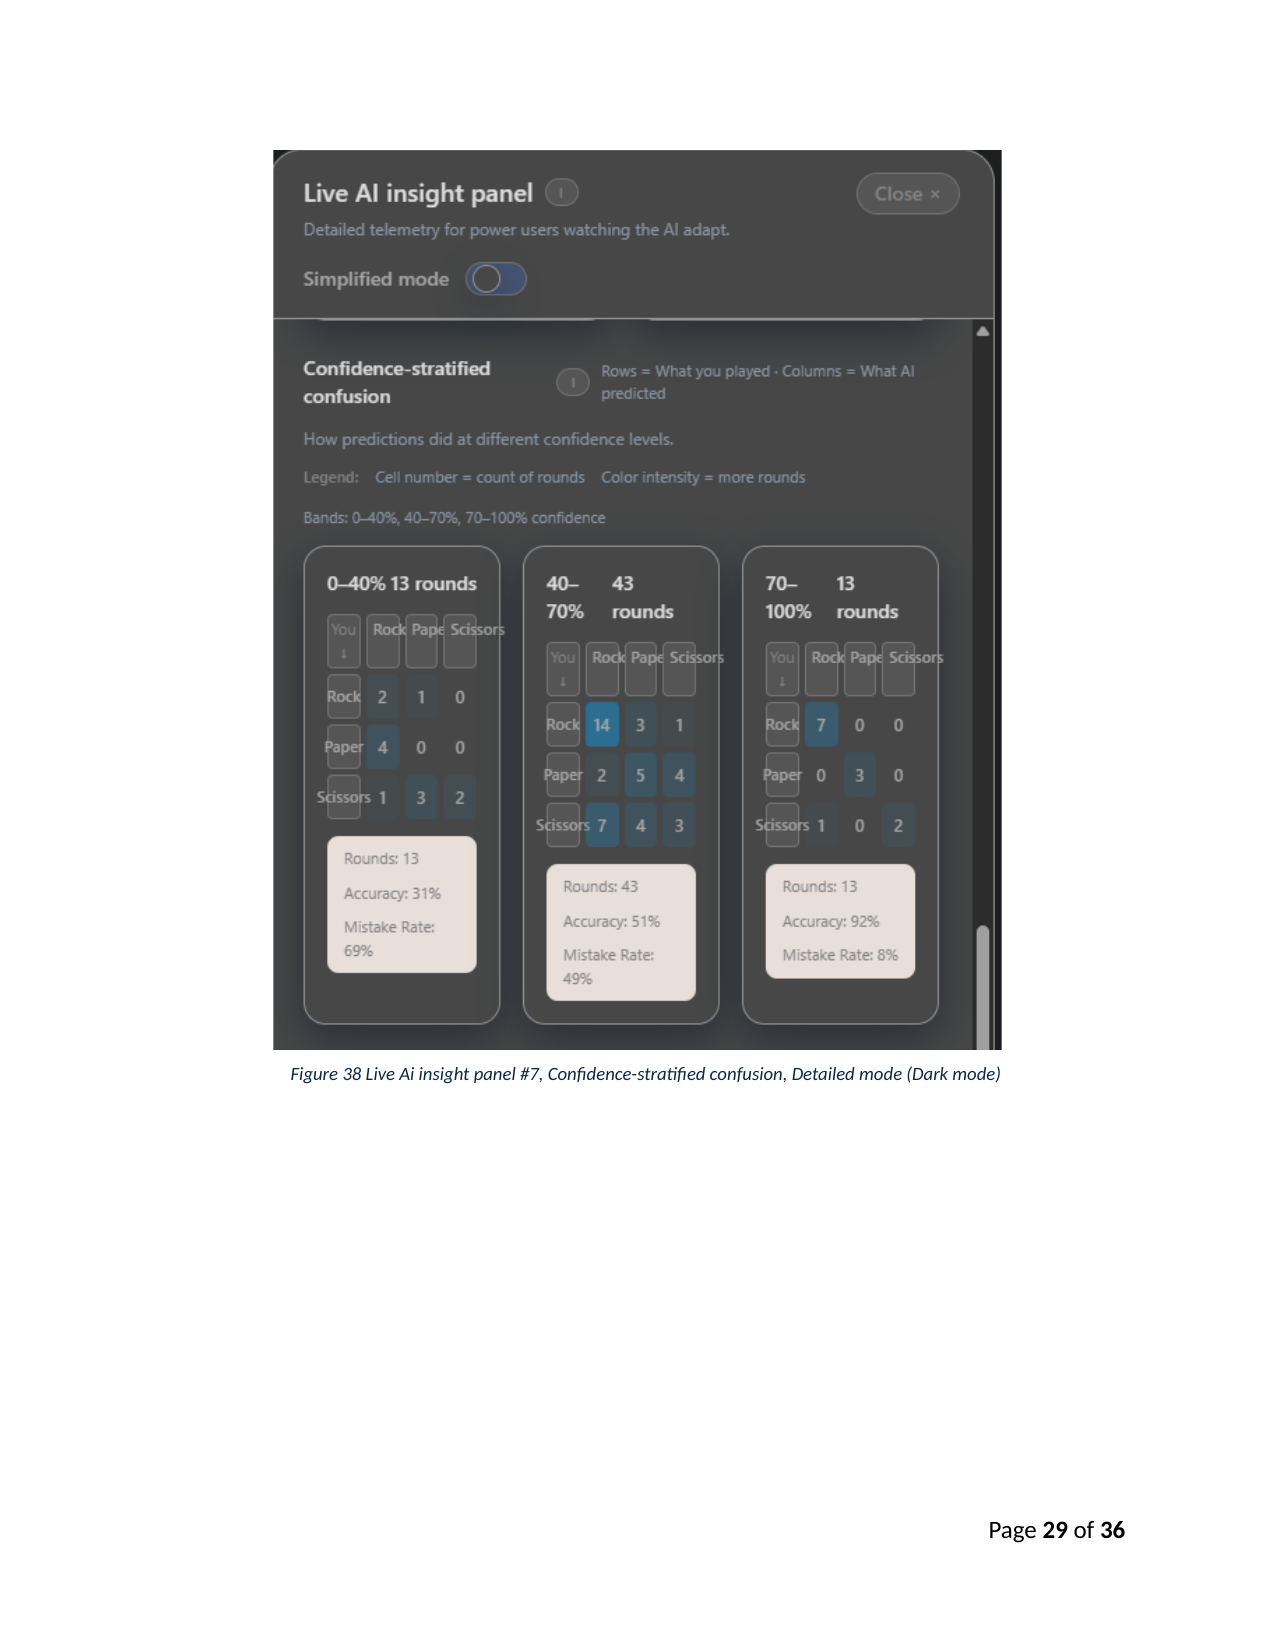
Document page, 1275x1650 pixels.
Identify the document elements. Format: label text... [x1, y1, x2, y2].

picture [273, 150, 1002, 1050]
